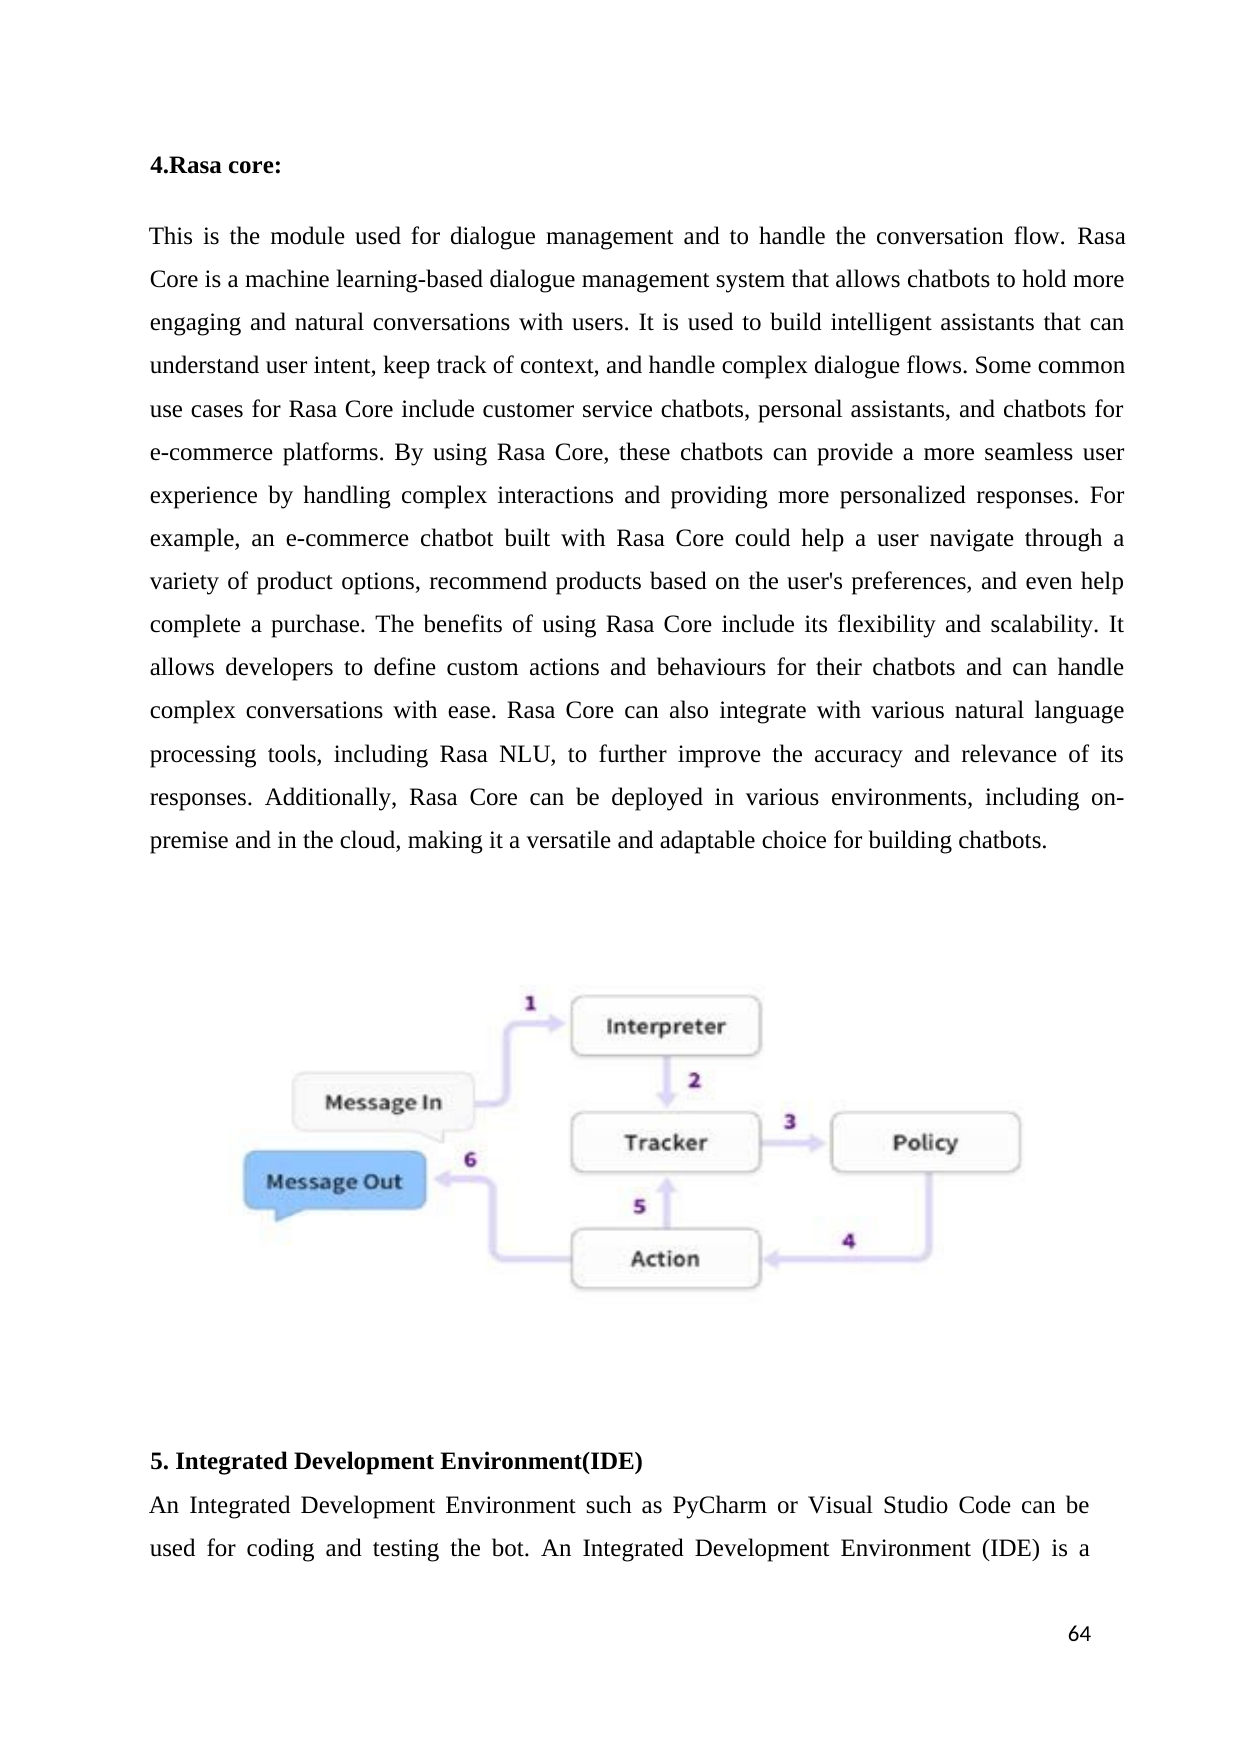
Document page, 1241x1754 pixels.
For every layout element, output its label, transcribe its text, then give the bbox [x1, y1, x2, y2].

subtitle 4.Rasa core: [150, 150, 1126, 179]
picture [227, 955, 1048, 1329]
subtitle This is the module used for dialogue management and to handle the conversation flow. Rasa Core is a machine learning-based dialogue management system that allows chatbots to hold more engaging and natural conversations with users. It is used to build intelligent assistants that can understand user intent, keep track of context, and handle complex dialogue flows. Some common use cases for Rasa Core include customer service chatbots, personal assistants, and chatbots for e-commerce platforms. By using Rasa Core, these chatbots can provide a more seamless user experience by handling complex interactions and providing more personalized responses. For example, an e-commerce chatbot built with Rasa Core could help a user navigate through a variety of product options, recommend products based on the user's preferences, and even help complete a purchase. The benefits of using Rasa Core include its flexibility and scalability. It allows developers to define custom actions and behaviours for their chatbots and can handle complex conversations with ease. Rasa Core can also integrate with various natural language processing tools, including Rasa NLU, to further improve the accuracy and relevance of its responses. Additionally, Rasa Core can be deployed in various environments, including on-premise and in the cloud, making it a versatile and adaptable choice for building chatbots. [148, 221, 1126, 854]
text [148, 1490, 1091, 1562]
subtitle 5. Integrated Development Environment(IDE) [150, 1446, 1126, 1475]
